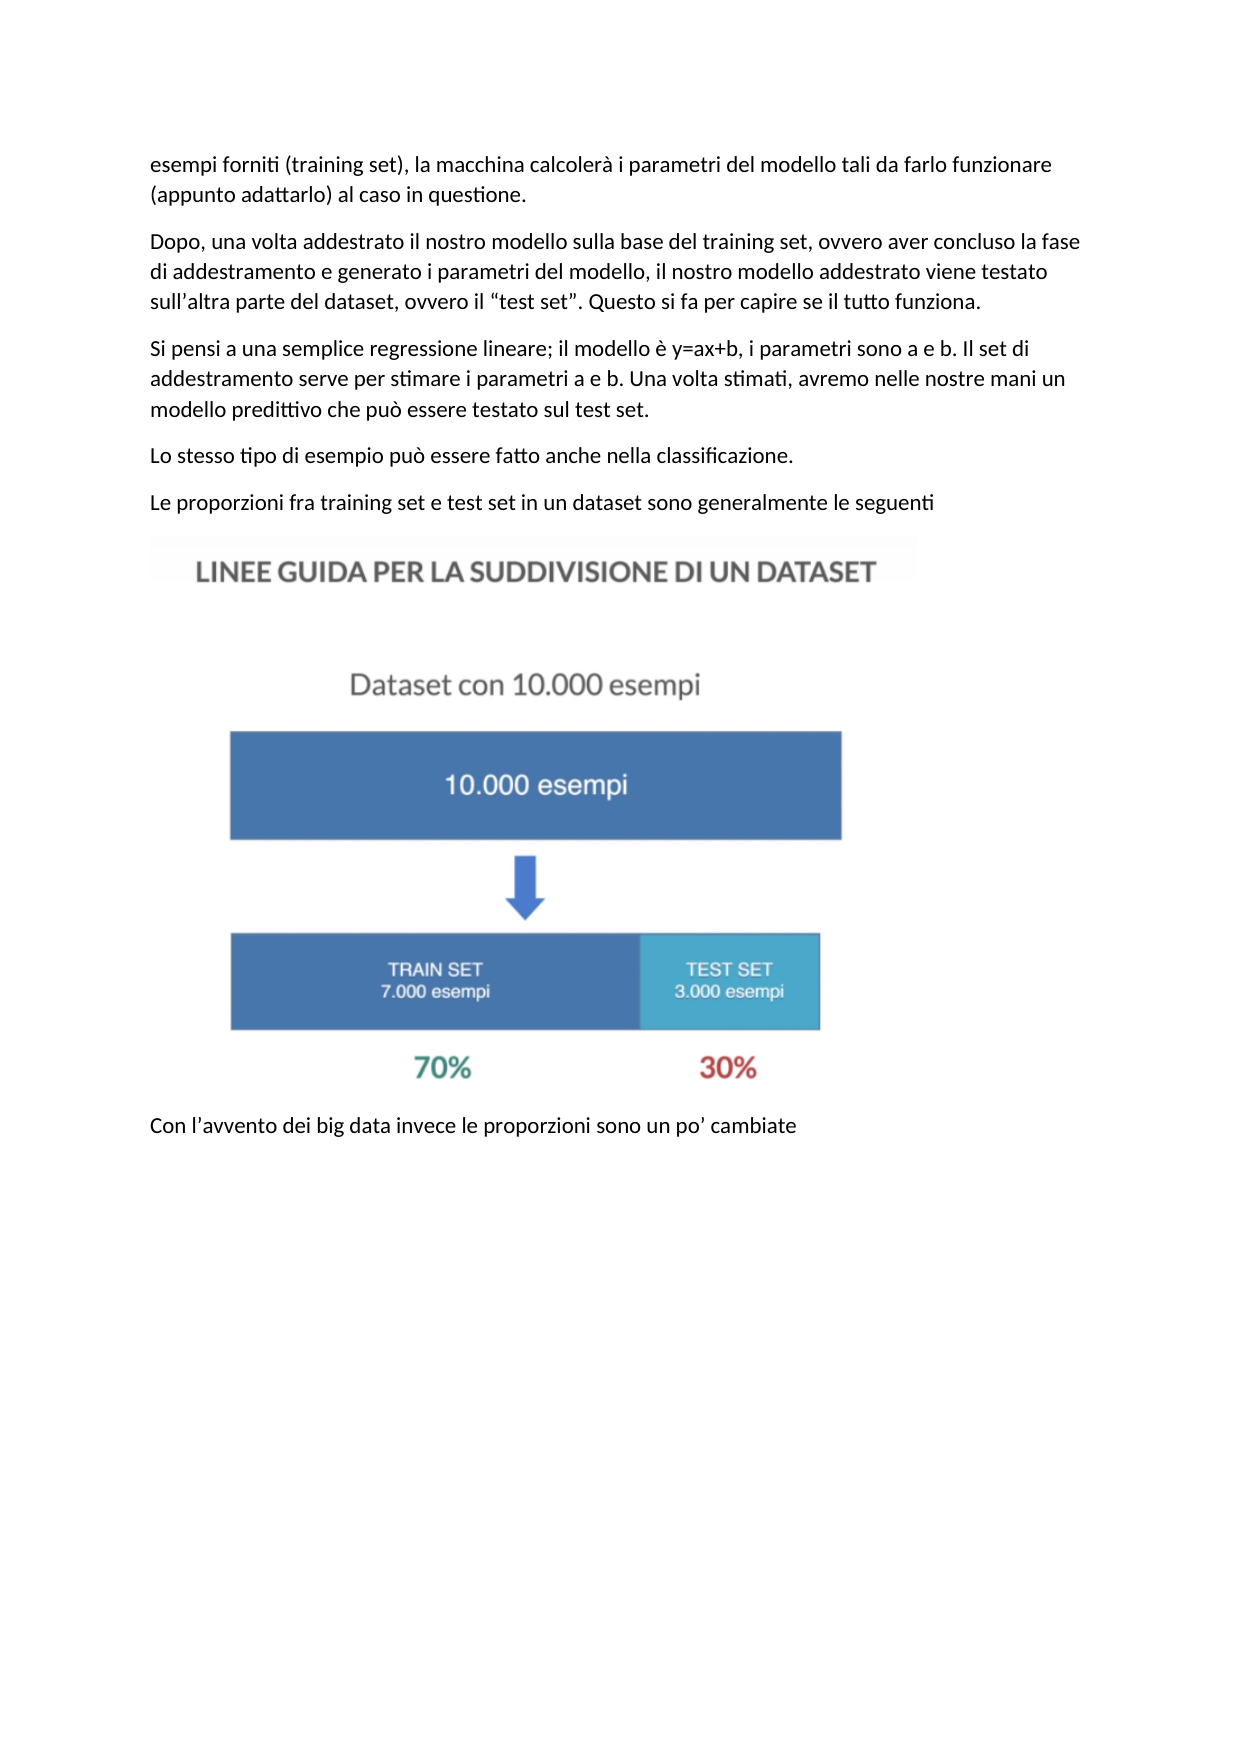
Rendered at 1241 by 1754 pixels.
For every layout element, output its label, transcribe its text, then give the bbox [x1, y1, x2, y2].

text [150, 150, 1090, 208]
picture [150, 535, 917, 1093]
text Dopo, una volta addestrato il nostro modello sulla base del training set, ovvero aver concluso la fase di addestramento e generato i parametri del modello, il nostro modello addestrato viene testato sull’altra parte del dataset, ovvero il “test set”. Questo si fa per capire se il tutto funziona. [150, 227, 1090, 316]
text Si pensi a una semplice regressione lineare; il modello è y=ax+b, i parametri sono a e b. Il set di addestramento serve per stimare i parametri a e b. Una volta stimati, avremo nelle nostre mani un modello predittivo che può essere testato sul test set. [150, 334, 1090, 423]
text Lo stesso tipo di esempio può essere fatto anche nella classificazione. [150, 442, 1090, 470]
text Le proporzioni fra training set e test set in un dataset sono generalmente le seguenti [150, 488, 1090, 517]
text Con l’avvento dei big data invece le proporzioni sono un po’ cambiate [150, 1111, 1090, 1139]
